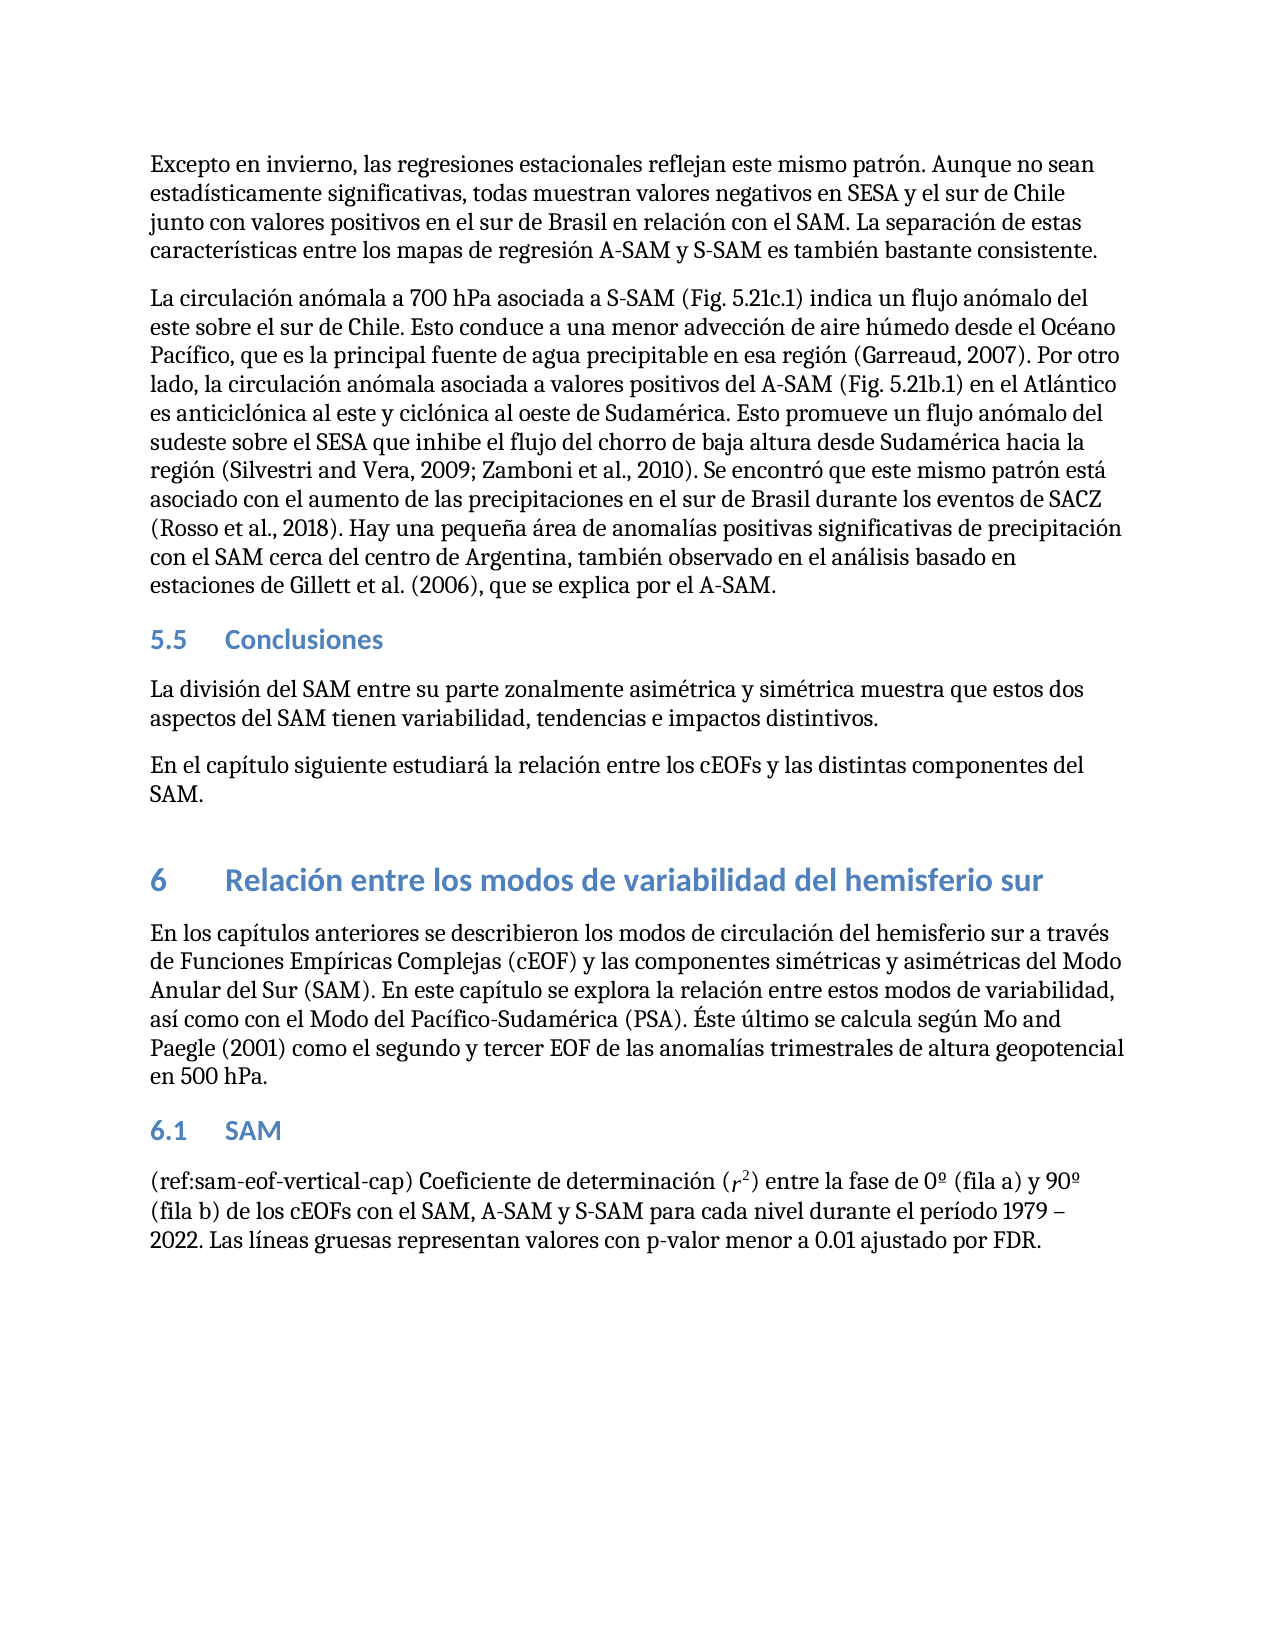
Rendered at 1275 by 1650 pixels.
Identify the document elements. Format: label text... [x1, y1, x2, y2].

subtitle 6 Relación entre los modos de variabilidad del hemisferio sur [150, 859, 1125, 900]
text La división del SAM entre su parte zonalmente asimétrica y simétrica muestra que estos dos aspectos del SAM tienen variabilidad, tendencias e impactos distintivos. [150, 675, 1125, 733]
text (ref:sam-eof-vertical-cap) Coeficiente de determinación () entre la fase de 0º (fila a) y 90º (fila b) de los cEOFs con el SAM, A-SAM y S-SAM para cada nivel durante el período 1979 – 2022. Las líneas gruesas representan valores con p-valor menor a 0.01 ajustado por FDR. [150, 1166, 1125, 1255]
text Excepto en invierno, las regresiones estacionales reflejan este mismo patrón. Aunque no sean estadísticamente significativas, todas muestran valores negativos en SESA y el sur de Chile junto con valores positivos en el sur de Brasil en relación con el SAM. La separación de estas características entre los mapas de regresión A-SAM y S-SAM es también bastante consistente. [150, 150, 1125, 265]
text En el capítulo siguiente estudiará la relación entre los cEOFs y las distintas componentes del SAM. [150, 751, 1125, 809]
text La circulación anómala a 700 hPa asociada a S-SAM (Fig. 5.21c.1) indica un flujo anómalo del este sobre el sur de Chile. Esto conduce a una menor advección de aire húmedo desde el Océano Pacífico, que es la principal fuente de agua precipitable en esa región (Garreaud, 2007). Por otro lado, la circulación anómala asociada a valores positivos del A-SAM (Fig. 5.21b.1) en el Atlántico es anticiclónica al este y ciclónica al oeste de Sudamérica. Esto promueve un flujo anómalo del sudeste sobre el SESA que inhibe el flujo del chorro de baja altura desde Sudamérica hacia la región (Silvestri and Vera, 2009; Zamboni et al., 2010). Se encontró que este mismo patrón está asociado con el aumento de las precipitaciones en el sur de Brasil durante los eventos de SACZ (Rosso et al., 2018). Hay una pequeña área de anomalías positivas significativas de precipitación con el SAM cerca del centro de Argentina, también observado en el análisis basado en estaciones de Gillett et al. (2006), que se explica por el A-SAM. [150, 284, 1125, 600]
subtitle 6.1 SAM [150, 1112, 1125, 1147]
text En los capítulos anteriores se describieron los modos de circulación del hemisferio sur a través de Funciones Empíricas Complejas (cEOF) y las componentes simétricas y asimétricas del Modo Anular del Sur (SAM). En este capítulo se explora la relación entre estos modos de variabilidad, así como con el Modo del Pacífico-Sudamérica (PSA). Éste último se calcula según Mo and Paegle (2001) como el segundo y tercer EOF de las anomalías trimestrales de altura geopotencial en 500 hPa. [150, 918, 1125, 1091]
subtitle 5.5 Conclusiones [150, 621, 1125, 656]
